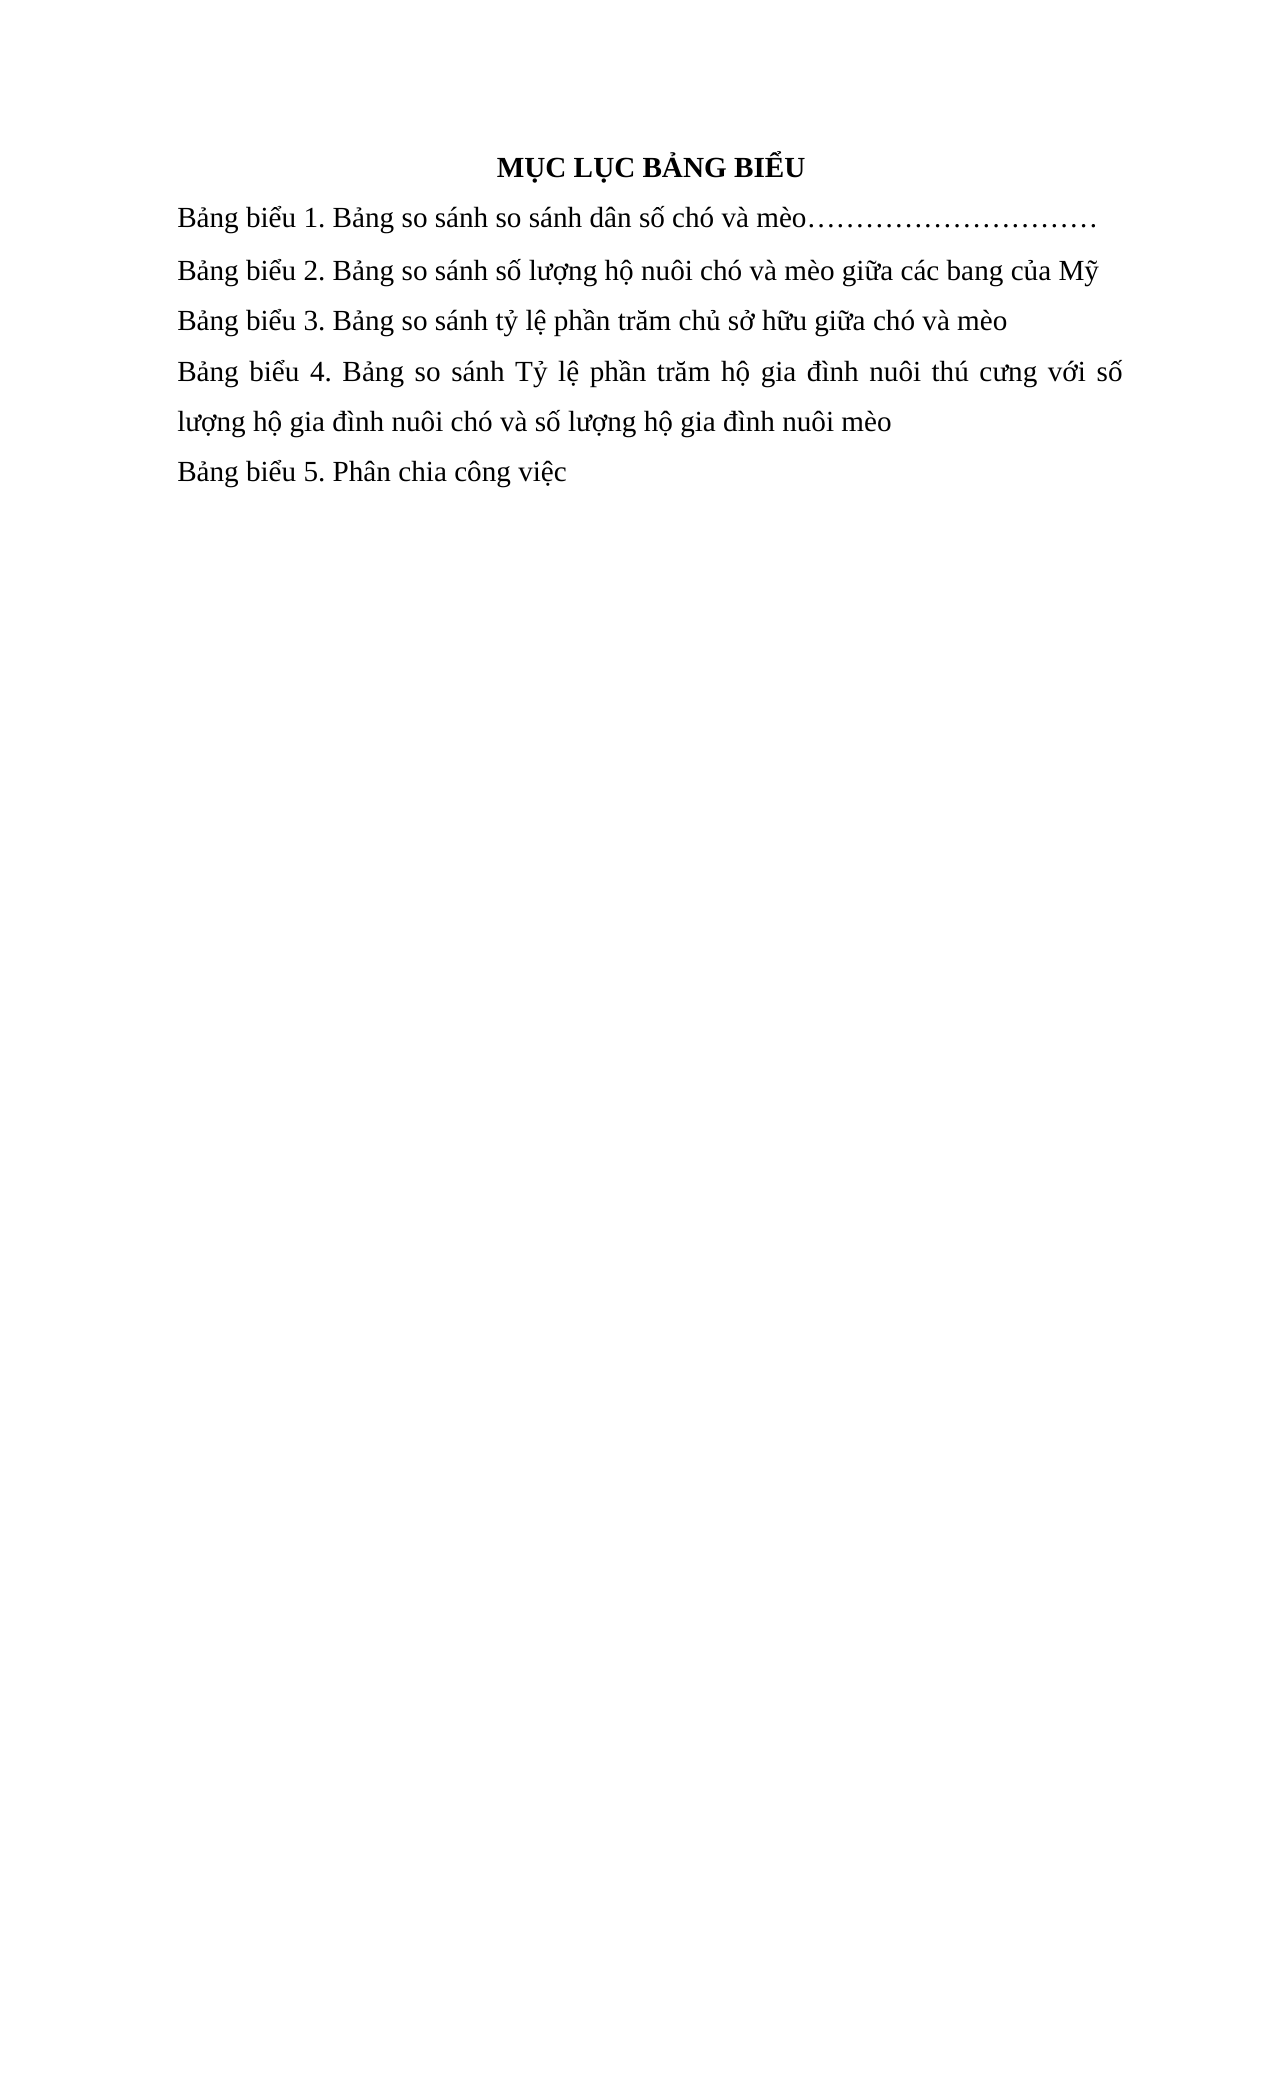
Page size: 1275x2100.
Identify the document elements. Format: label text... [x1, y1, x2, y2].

text MỤC LỤC BẢNG BIỂU [177, 150, 1125, 183]
text Bảng biểu 3. Bảng so sánh tỷ lệ phần trăm chủ sở hữu giữa chó và mèo 40 [177, 303, 1125, 337]
text Bảng biểu 1. Bảng so sánh so sánh dân số chó và mèo…………………………38 [177, 200, 1125, 234]
text Bảng biểu 2. Bảng so sánh số lượng hộ nuôi chó và mèo giữa các bang của Mỹ 39 [177, 253, 1125, 287]
text Bảng biểu 5. Phân chia công việc 45 [177, 454, 1125, 488]
text Bảng biểu 4. Bảng so sánh Tỷ lệ phần trăm hộ gia đình nuôi thú cưng với số lượng hộ gia đình nuôi chó và số lượng hộ gia đình nuôi mèo 41 [177, 354, 1125, 438]
